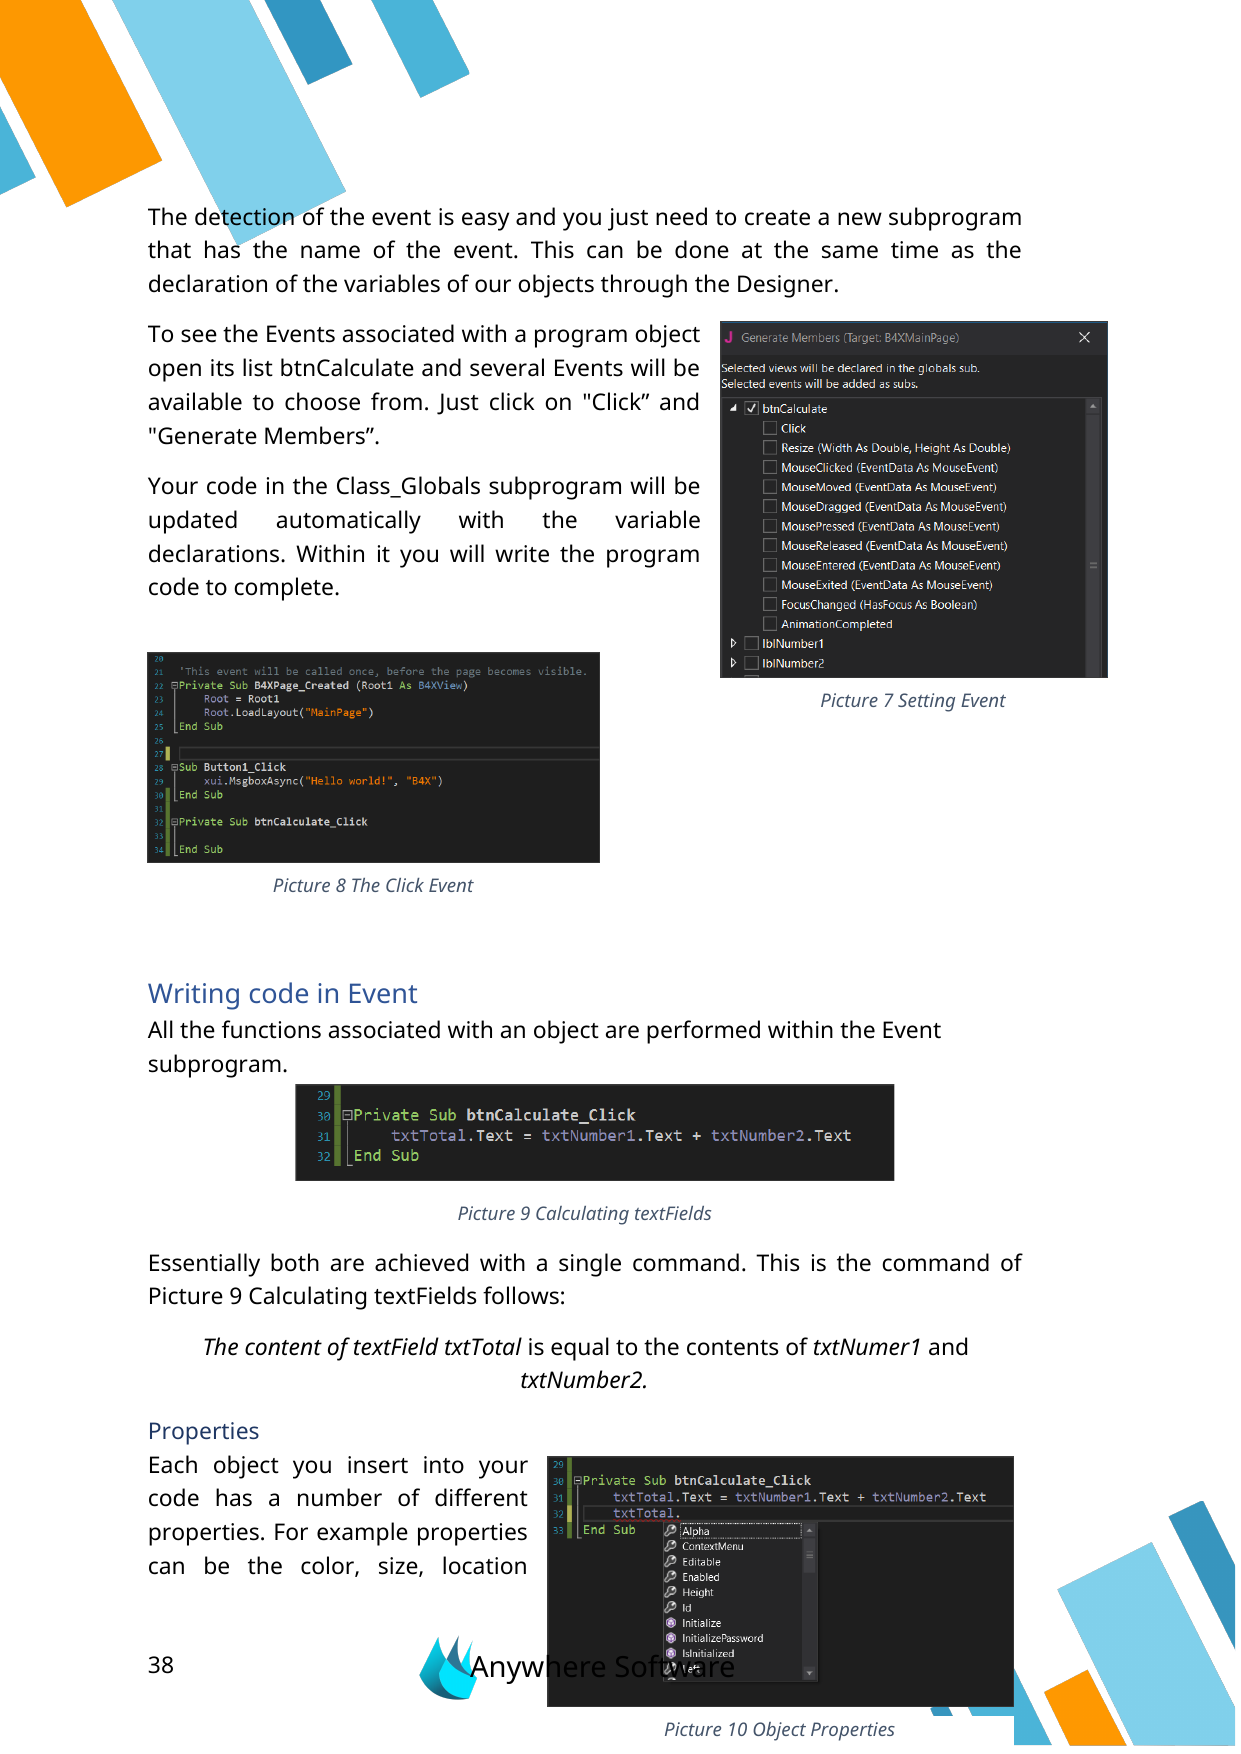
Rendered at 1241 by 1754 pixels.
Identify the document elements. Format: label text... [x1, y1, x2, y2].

text All the functions associated with an object are performed within the Event subprogram. [148, 1014, 1023, 1079]
text To see the Events associated with a program object open its list btnCalculate and several Events will be available to choose from. Just click on "Click” and "Generate Members”. [148, 318, 1023, 451]
picture [147, 652, 600, 863]
subtitle Properties [148, 1415, 1023, 1446]
picture [419, 1635, 478, 1700]
subtitle Writing code in Event [148, 974, 1023, 1011]
picture [0, 0, 470, 246]
text The detection of the event is easy and you just need to create a new subprogram that has the name of the event. This can be done at the same time as the declaration of the variables of our objects through the Designer. [148, 200, 1023, 299]
picture [547, 1456, 1236, 1746]
text Essentially both are achieved with a single command. This is the command of Picture 9 Calculating textFields follows: [148, 1246, 1023, 1311]
text The content of textField txtTotal is equal to the contents of txtNumer1 and txtNumber2. [148, 1331, 1023, 1396]
picture [295, 1084, 895, 1181]
picture [720, 321, 1108, 678]
text Your code in the Class_Globals subprogram will be updated automatically with the variable declarations. Within it you will write the program code to complete. [148, 470, 720, 602]
